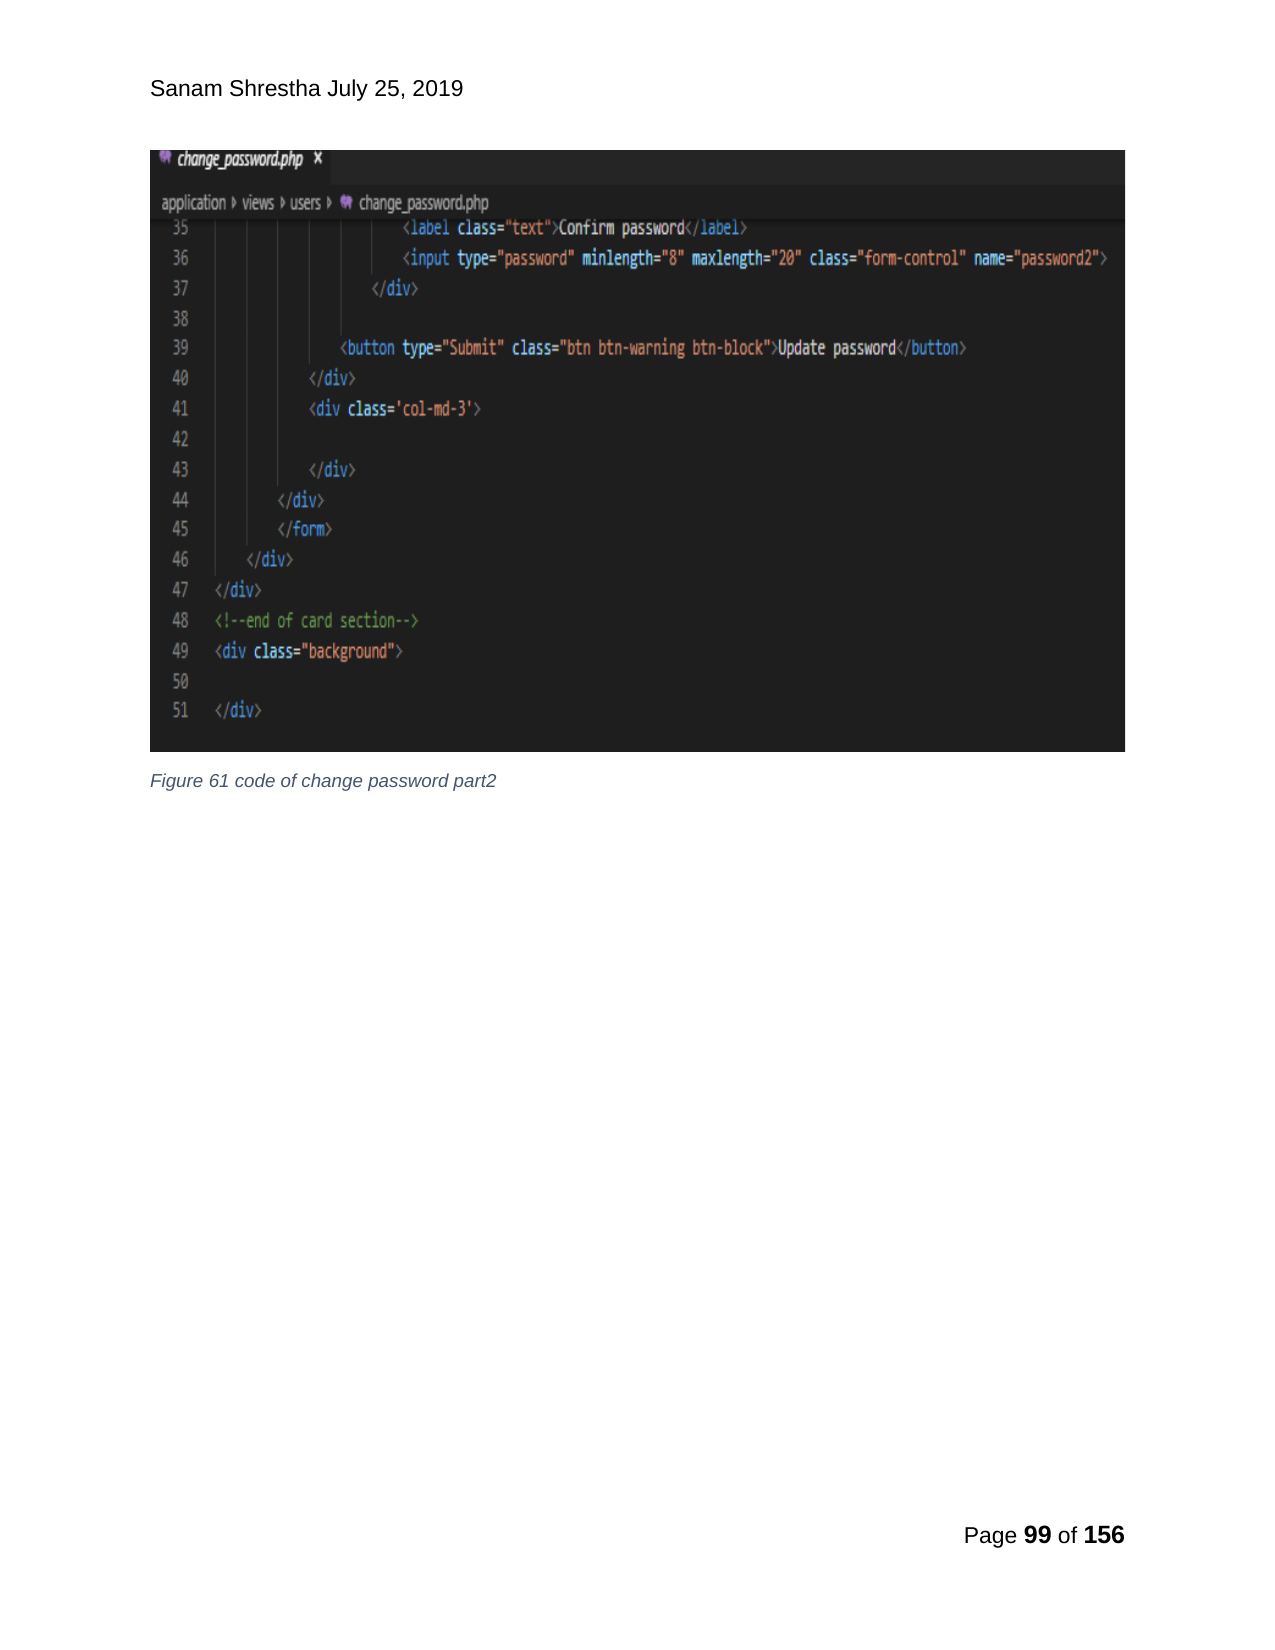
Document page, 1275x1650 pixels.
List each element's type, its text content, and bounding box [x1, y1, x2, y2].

text Figure 61 code of change password part2 [150, 770, 1125, 792]
picture [150, 150, 1125, 752]
